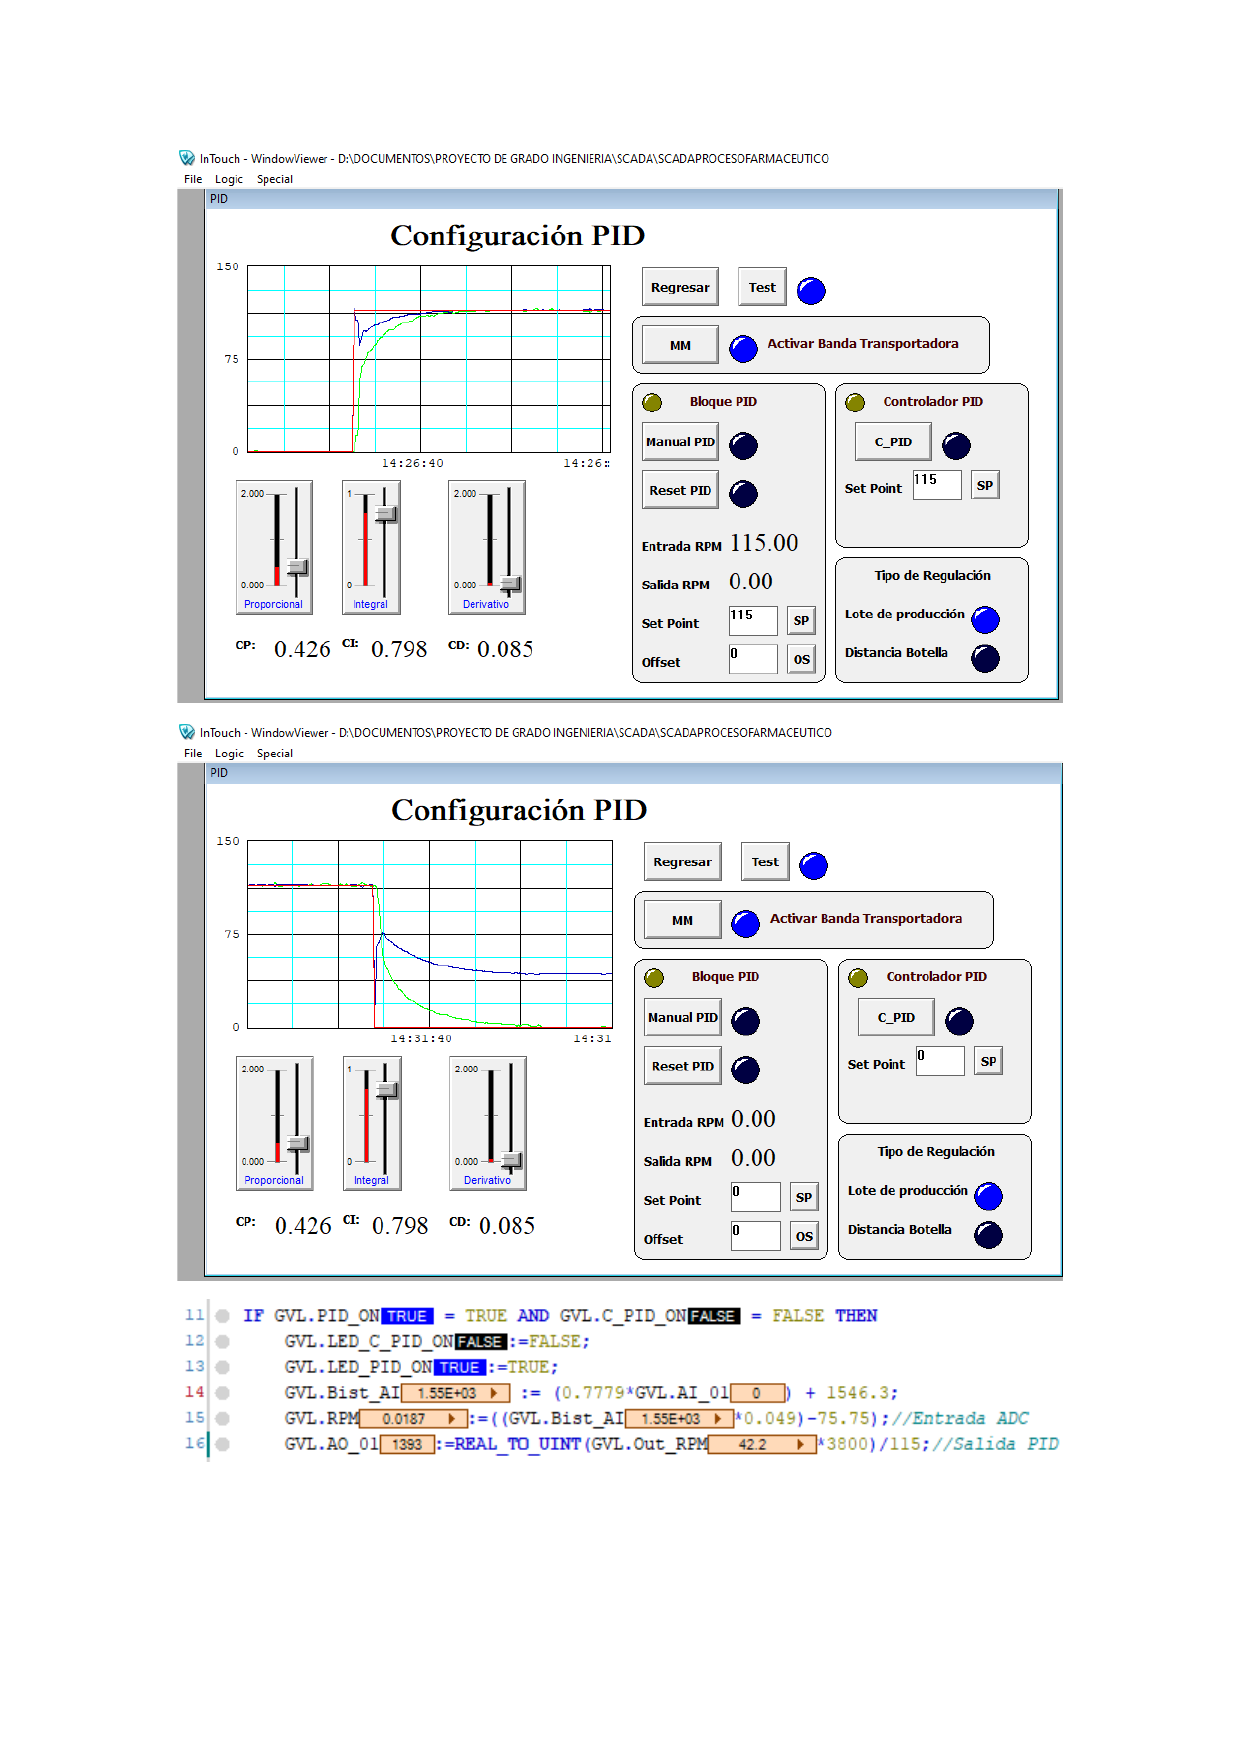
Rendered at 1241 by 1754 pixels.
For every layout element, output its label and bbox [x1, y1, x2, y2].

picture [177, 147, 1063, 703]
picture [177, 722, 1063, 1281]
picture [177, 1299, 1063, 1462]
